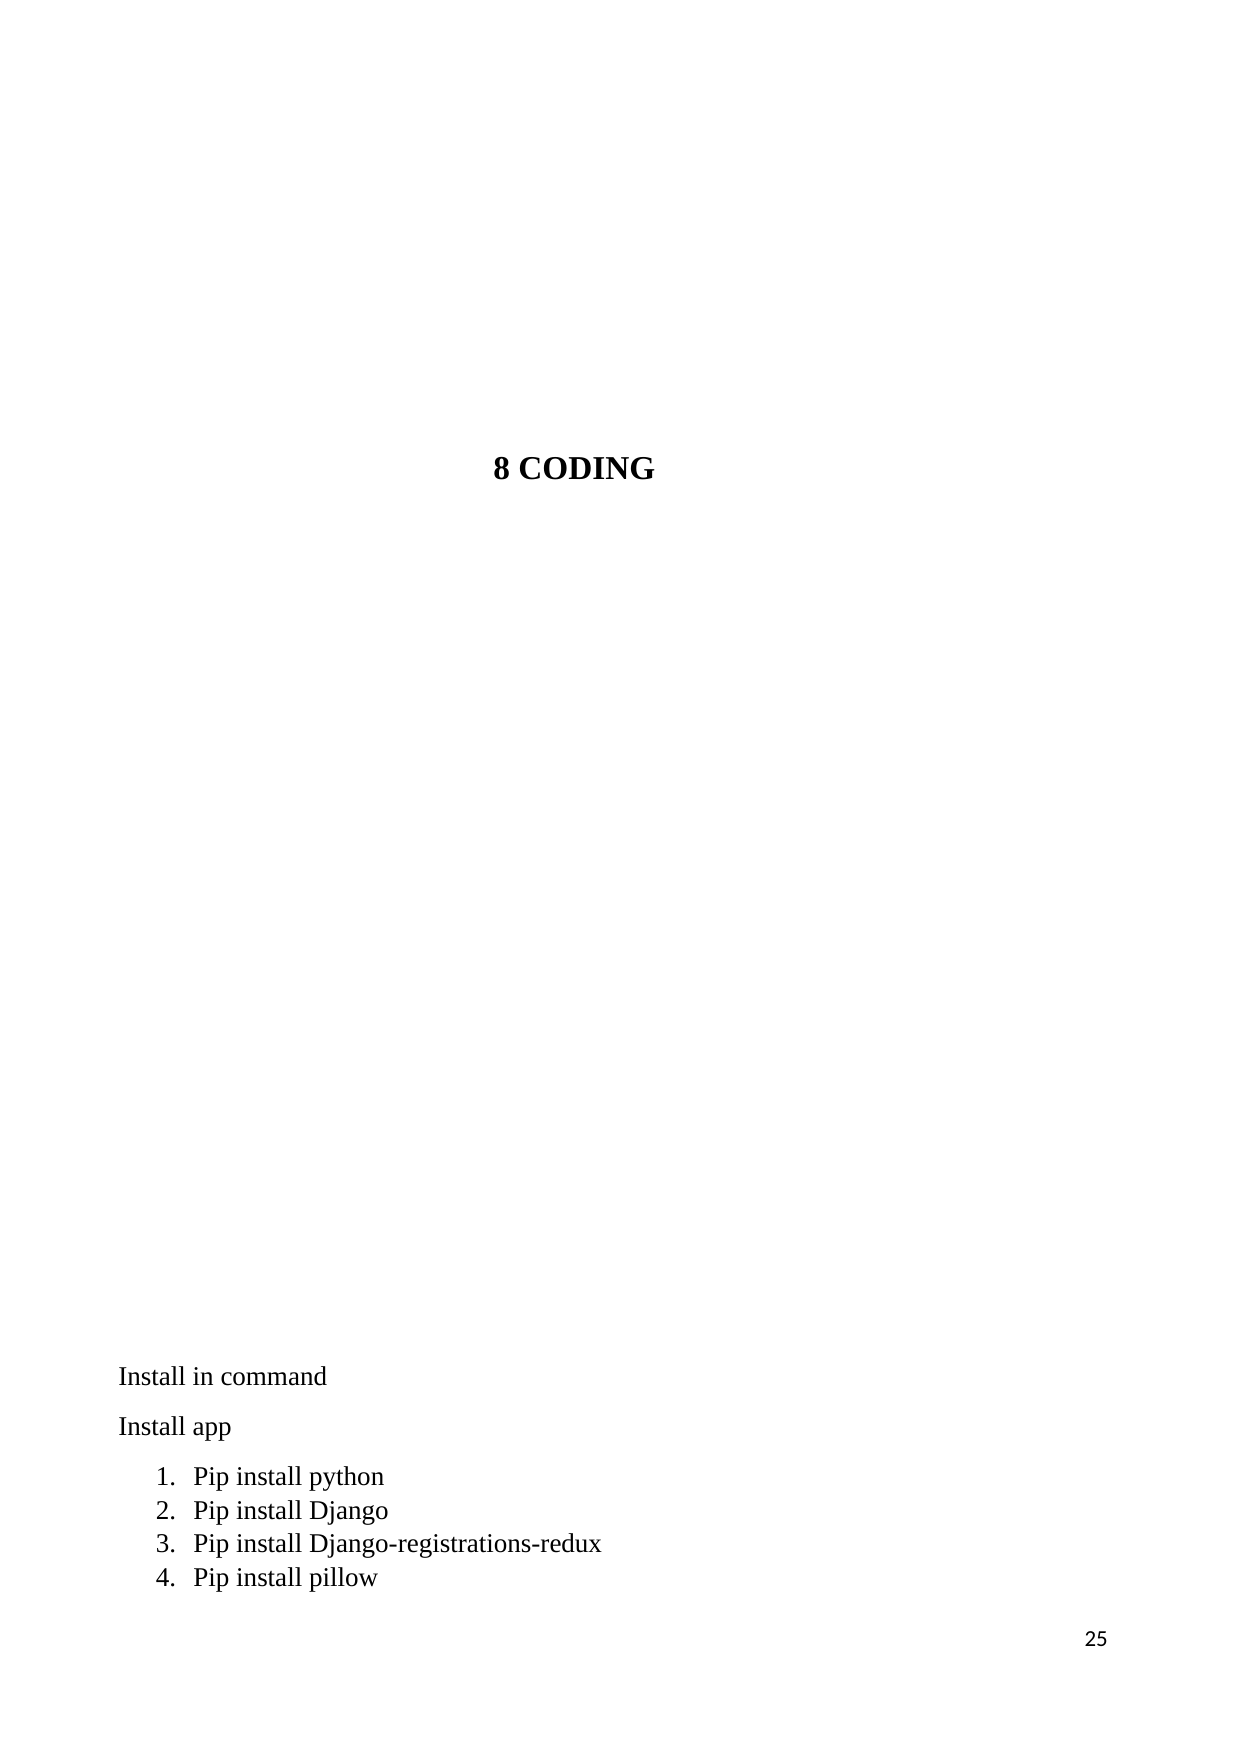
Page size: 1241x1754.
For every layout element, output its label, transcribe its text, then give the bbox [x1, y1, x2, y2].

list Pip install Django-registrations-redux [156, 1528, 1107, 1559]
subtitle 8 CODING [418, 448, 1107, 487]
list Pip install pillow [156, 1561, 1107, 1592]
list Pip install python [156, 1461, 1107, 1492]
text Install in command [118, 1360, 1107, 1391]
list Pip install Django [156, 1494, 1107, 1525]
text Install app [118, 1410, 1107, 1441]
